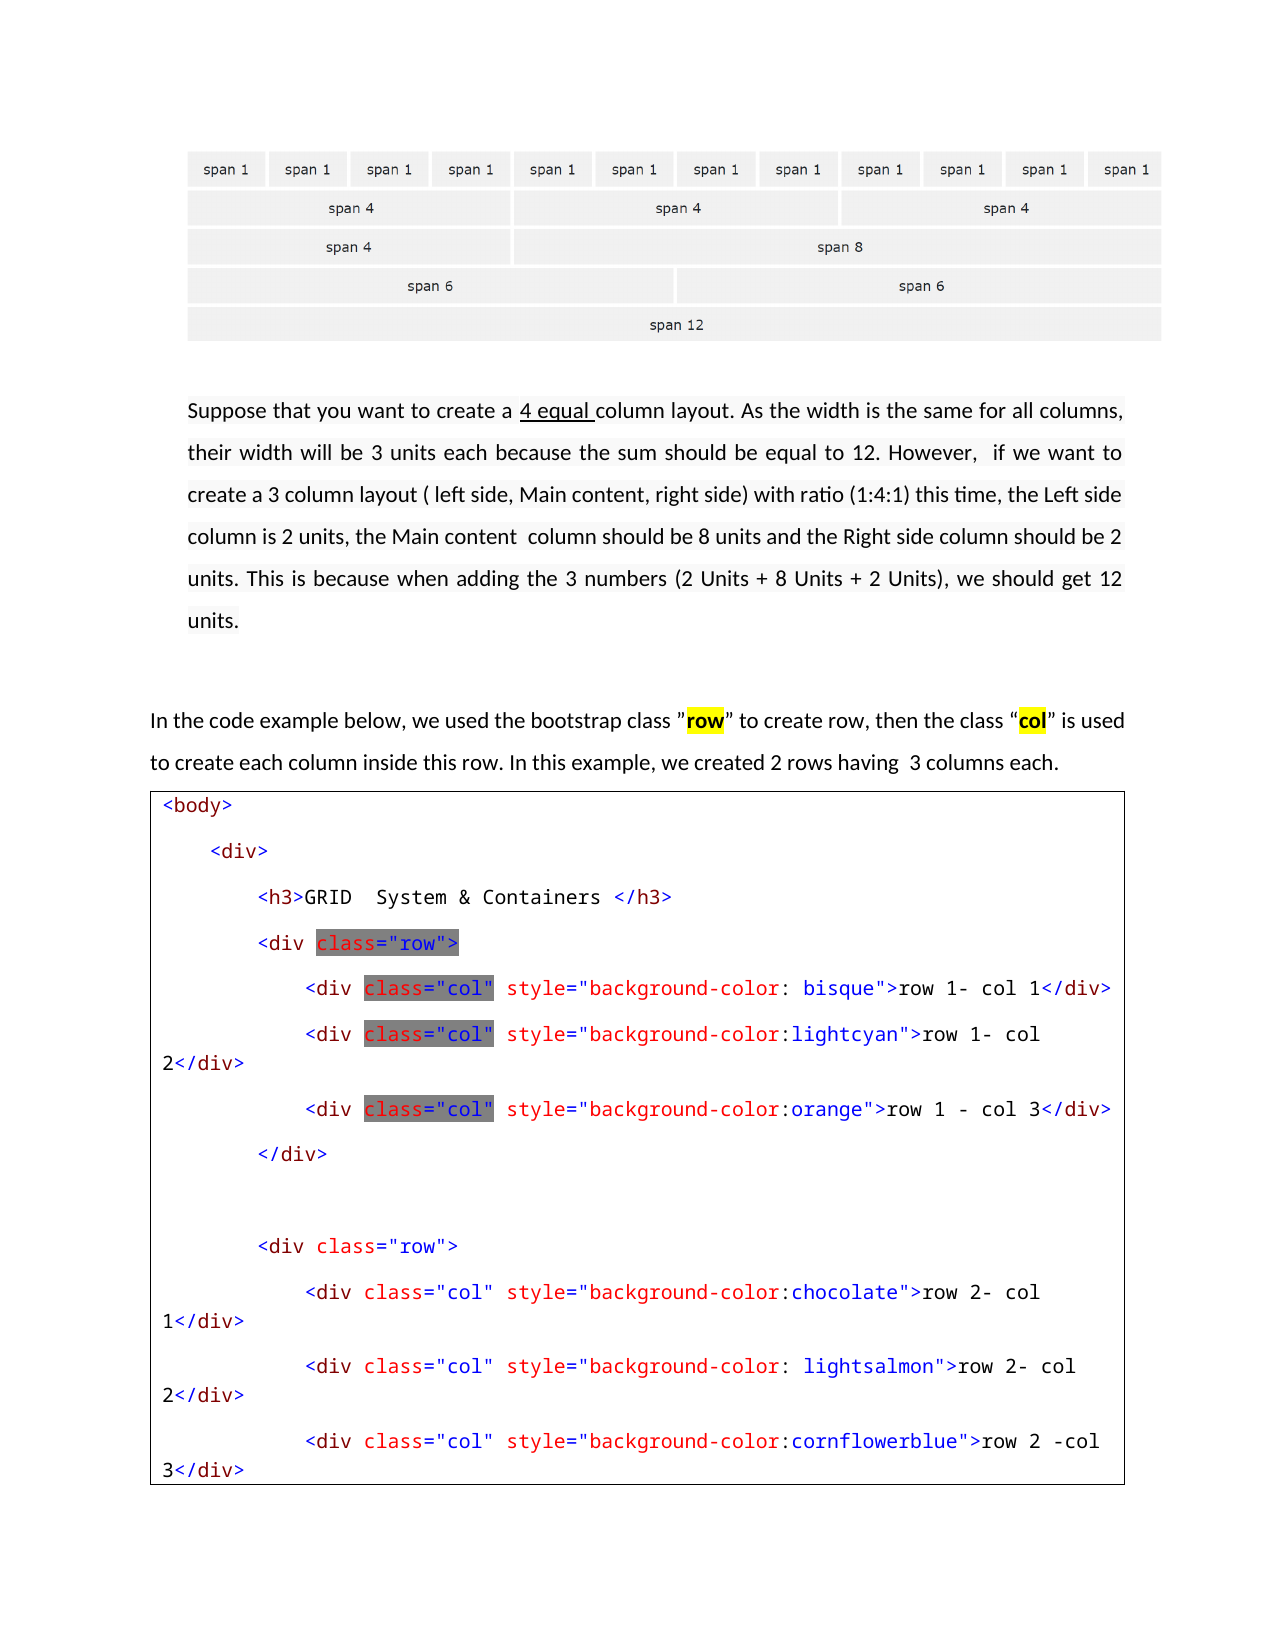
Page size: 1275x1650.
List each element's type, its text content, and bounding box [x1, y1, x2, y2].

text Suppose that you want to create a 4 equal column layout. As the width is the same for all columns, their width will be 3 units each because the sum should be equal to 12. However, if we want to create a 3 column layout ( left side, Main content, right side) with ratio (1:4:1) this time, the Left side column is 2 units, the Main content column should be 8 units and the Right side column should be 2 units. This is because when adding the 3 numbers (2 Units + 8 Units + 2 Units), we should get 12 units. [187, 451, 1125, 634]
picture [187, 150, 1162, 341]
text Suppose that you want to create a 4 equal column layout. As the width is the same for all columns, their width will be 3 units each because the sum should be equal to 12. However, if we want to create a 3 column layout ( left side, Main content, right side) with ratio (1:4:1) this time, the Left side column is 2 units, the Main content column should be 8 units and the Right side column should be 2 units. This is because when adding the 3 numbers (2 Units + 8 Units + 2 Units), we should get 12 units. [187, 396, 1125, 449]
text In the code example below, we used the bootstrap class ”row” to create row, then the class “col” is used to create each column inside this row. In this example, we created 2 rows having 3 columns each. [150, 734, 1125, 777]
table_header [151, 792, 1124, 1483]
